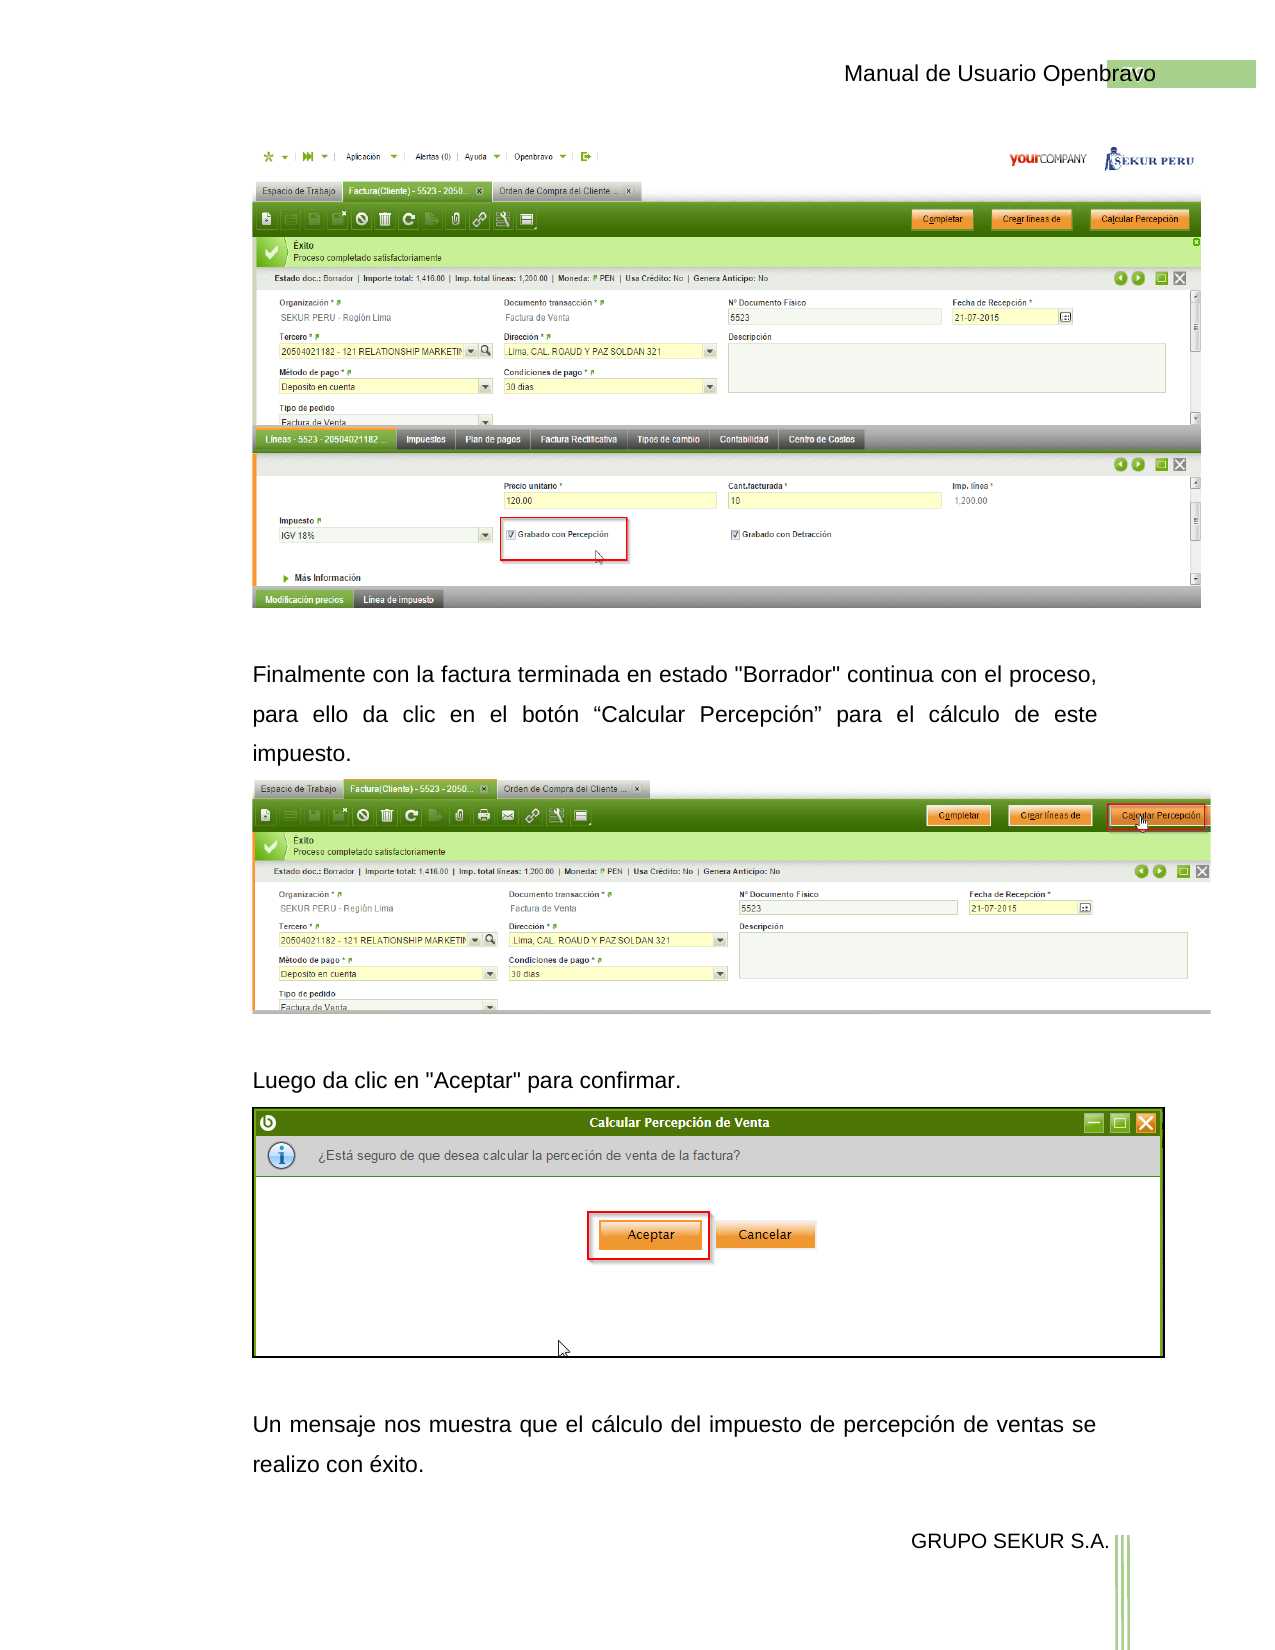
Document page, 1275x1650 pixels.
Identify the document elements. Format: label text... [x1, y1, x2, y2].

picture [254, 1108, 1163, 1356]
picture [252, 147, 1201, 608]
list Un mensaje nos muestra que el cálculo del impuesto de percepción de ventas se realizo con éxito. [252, 1411, 1098, 1477]
list Luego da clic en "Aceptar" para confirmar. [252, 1067, 1098, 1094]
list Finalmente con la factura terminada en estado "Borrador" continua con el proceso, para ello da clic en el botón “Calcular Percepción” para el cálculo de este impuesto. [252, 661, 1098, 766]
picture [252, 779, 1211, 1014]
